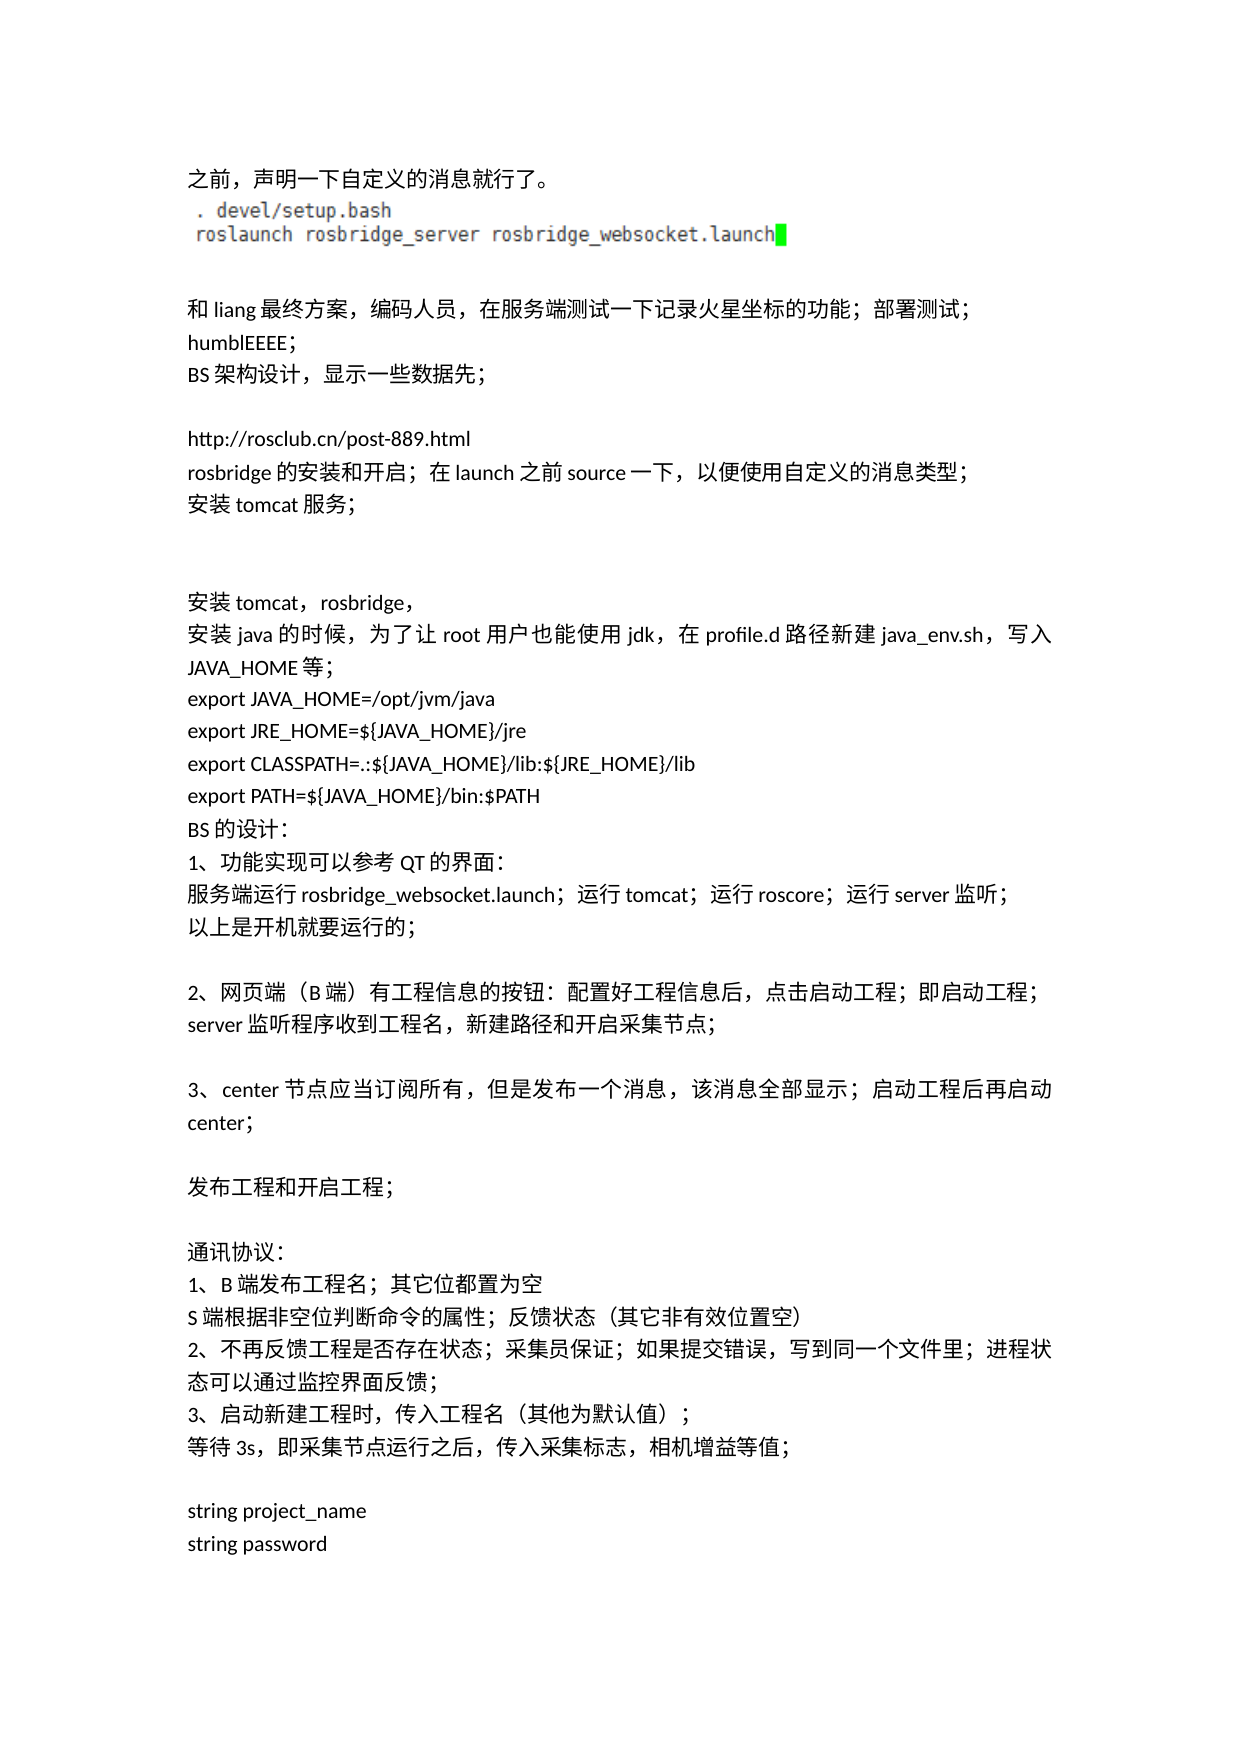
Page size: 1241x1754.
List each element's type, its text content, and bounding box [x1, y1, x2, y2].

text 等待3s，即采集节点运行之后，传入采集标志，相机增益等值； [187, 1429, 1053, 1462]
text 安装tomcat，rosbridge， [187, 584, 1053, 617]
text string project_name [187, 1494, 1053, 1527]
text export JRE_HOME=${JAVA_HOME}/jre [187, 714, 1053, 747]
text BS的设计： [187, 812, 1053, 844]
text 安装tomcat服务； [187, 487, 1053, 519]
text 安装java的时候，为了让root用户也能使用jdk，在profile.d路径新建java_env.sh，写入JAVA_HOME等； [187, 617, 1053, 682]
text 之前，声明一下自定义的消息就行了。 [187, 162, 1053, 194]
text http://rosclub.cn/post-889.html [187, 422, 1053, 454]
text 3、center节点应当订阅所有，但是发布一个消息，该消息全部显示；启动工程后再启动center； [187, 1072, 1053, 1137]
text export CLASSPATH=.:${JAVA_HOME}/lib:${JRE_HOME}/lib [187, 747, 1053, 779]
text export JAVA_HOME=/opt/jvm/java [187, 682, 1053, 714]
text 通讯协议： [187, 1234, 1053, 1267]
text BS架构设计，显示一些数据先； [187, 357, 1053, 389]
text 3、启动新建工程时，传入工程名（其他为默认值）； [187, 1397, 1053, 1429]
text 2、不再反馈工程是否存在状态；采集员保证；如果提交错误，写到同一个文件里；进程状态可以通过监控界面反馈； [187, 1332, 1053, 1397]
picture [187, 194, 829, 251]
text 以上是开机就要运行的； [187, 909, 1053, 942]
text 服务端运行rosbridge_websocket.launch；运行tomcat；运行roscore；运行server监听； [187, 877, 1053, 909]
text S端根据非空位判断命令的属性；反馈状态（其它非有效位置空） [187, 1299, 1053, 1332]
text 和liang最终方案，编码人员，在服务端测试一下记录火星坐标的功能；部署测试； [187, 292, 1053, 324]
text export PATH=${JAVA_HOME}/bin:$PATH [187, 779, 1053, 812]
text rosbridge的安装和开启；在launch之前source一下，以便使用自定义的消息类型； [187, 454, 1053, 487]
text 1、功能实现可以参考QT的界面： [187, 844, 1053, 877]
text 2、网页端（B端）有工程信息的按钮：配置好工程信息后，点击启动工程；即启动工程；server监听程序收到工程名，新建路径和开启采集节点； [187, 974, 1053, 1039]
text 1、B端发布工程名；其它位都置为空 [187, 1267, 1053, 1299]
text string password [187, 1527, 1053, 1559]
text 发布工程和开启工程； [187, 1169, 1053, 1202]
text humblEEEE； [187, 324, 1053, 357]
